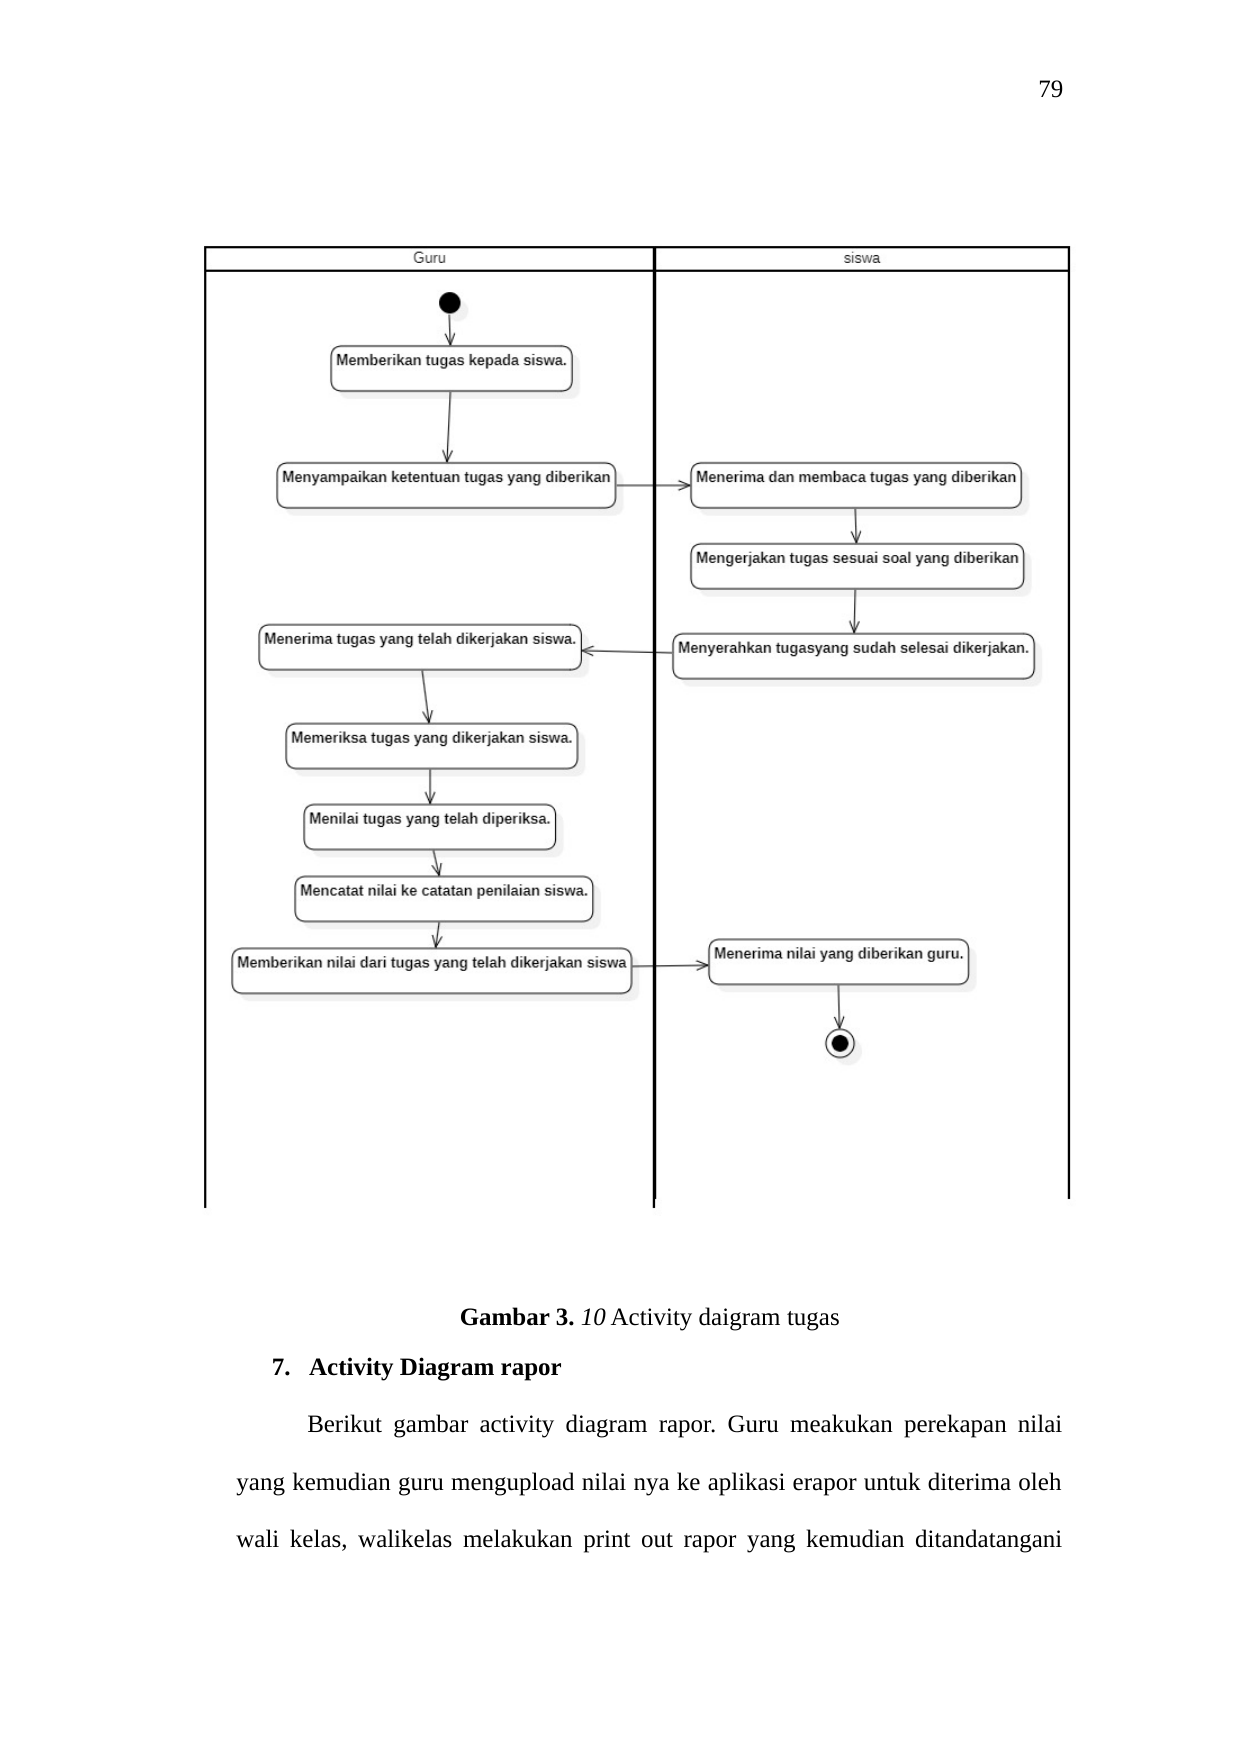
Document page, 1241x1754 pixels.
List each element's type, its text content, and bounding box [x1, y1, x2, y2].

picture [194, 236, 1114, 1253]
text Gambar 3. 10 Activity daigram tugas [236, 1302, 1063, 1331]
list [236, 1409, 1063, 1553]
list Activity Diagram rapor [272, 1352, 1063, 1380]
